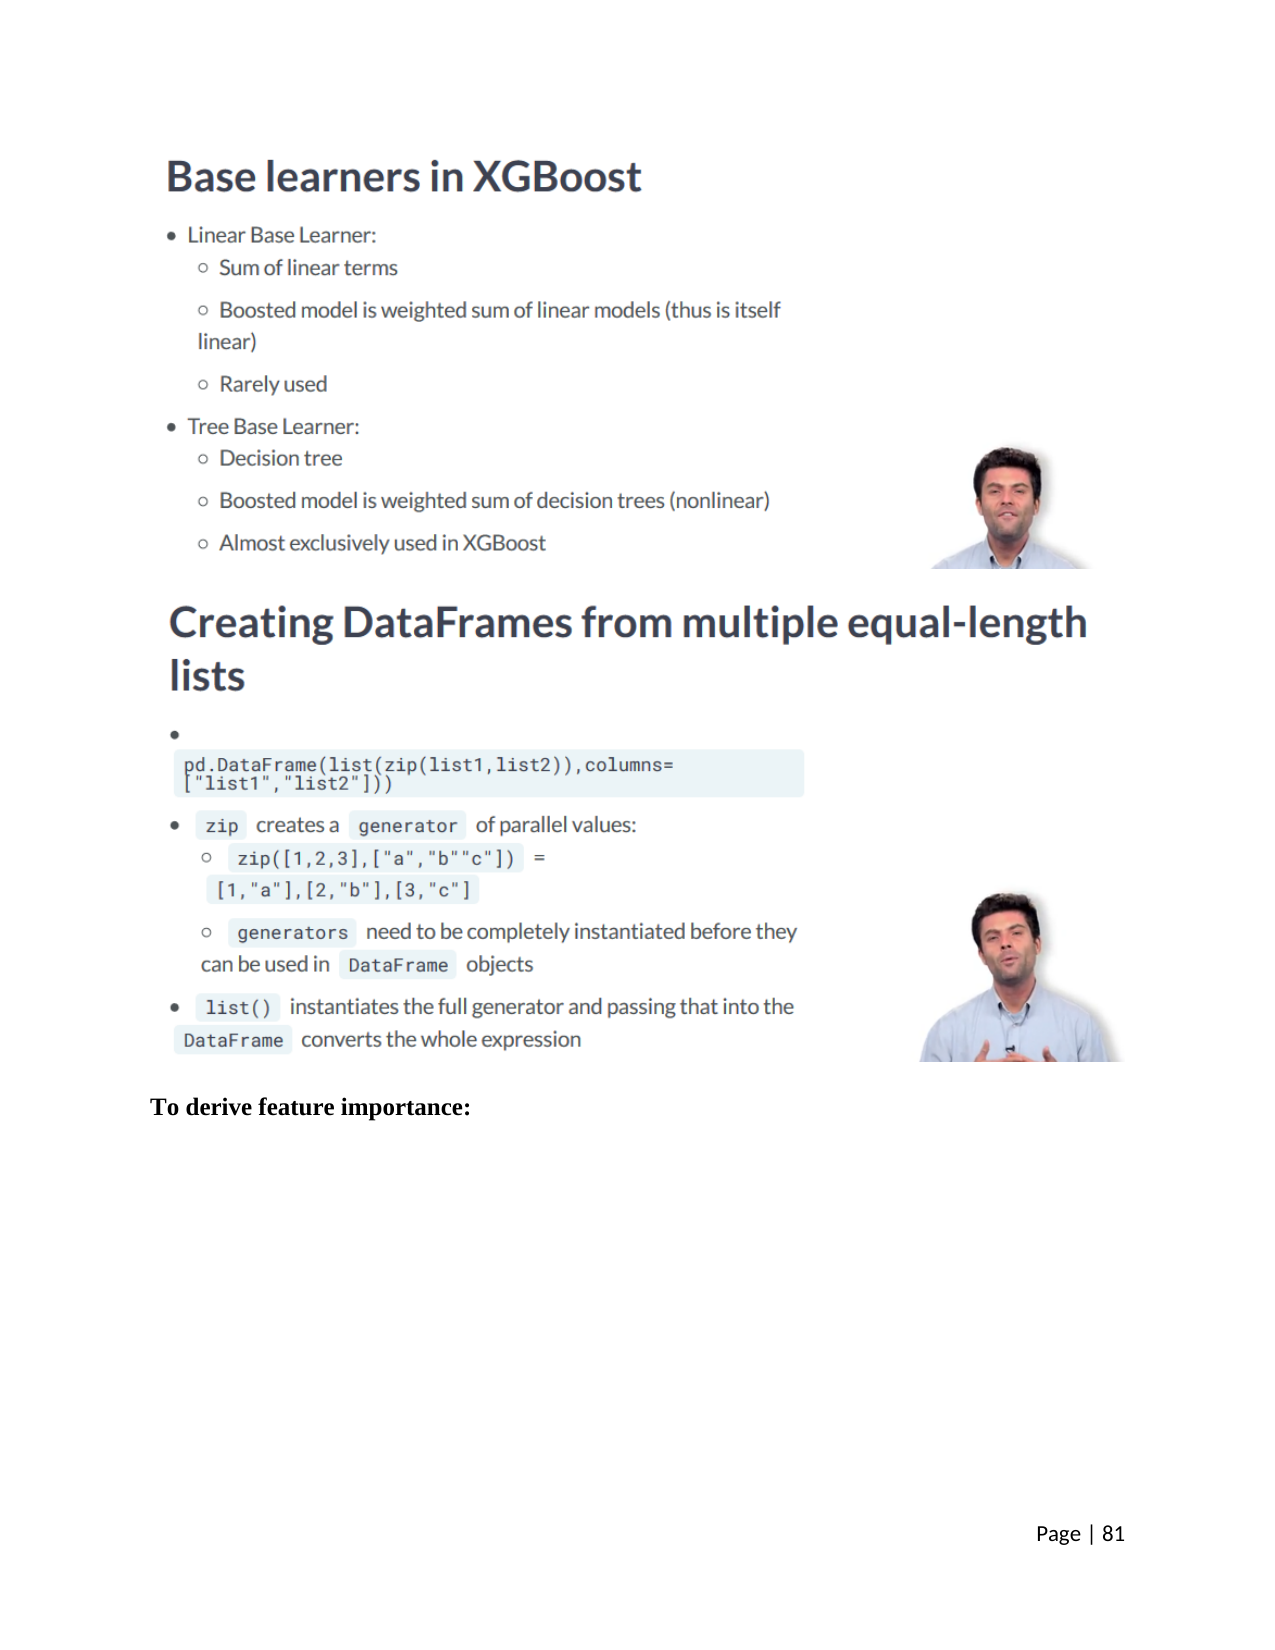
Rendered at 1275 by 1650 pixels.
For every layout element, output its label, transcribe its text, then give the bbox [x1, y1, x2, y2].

picture [150, 150, 1125, 569]
text To derive feature importance: [150, 1092, 1125, 1121]
picture [150, 598, 1125, 1062]
